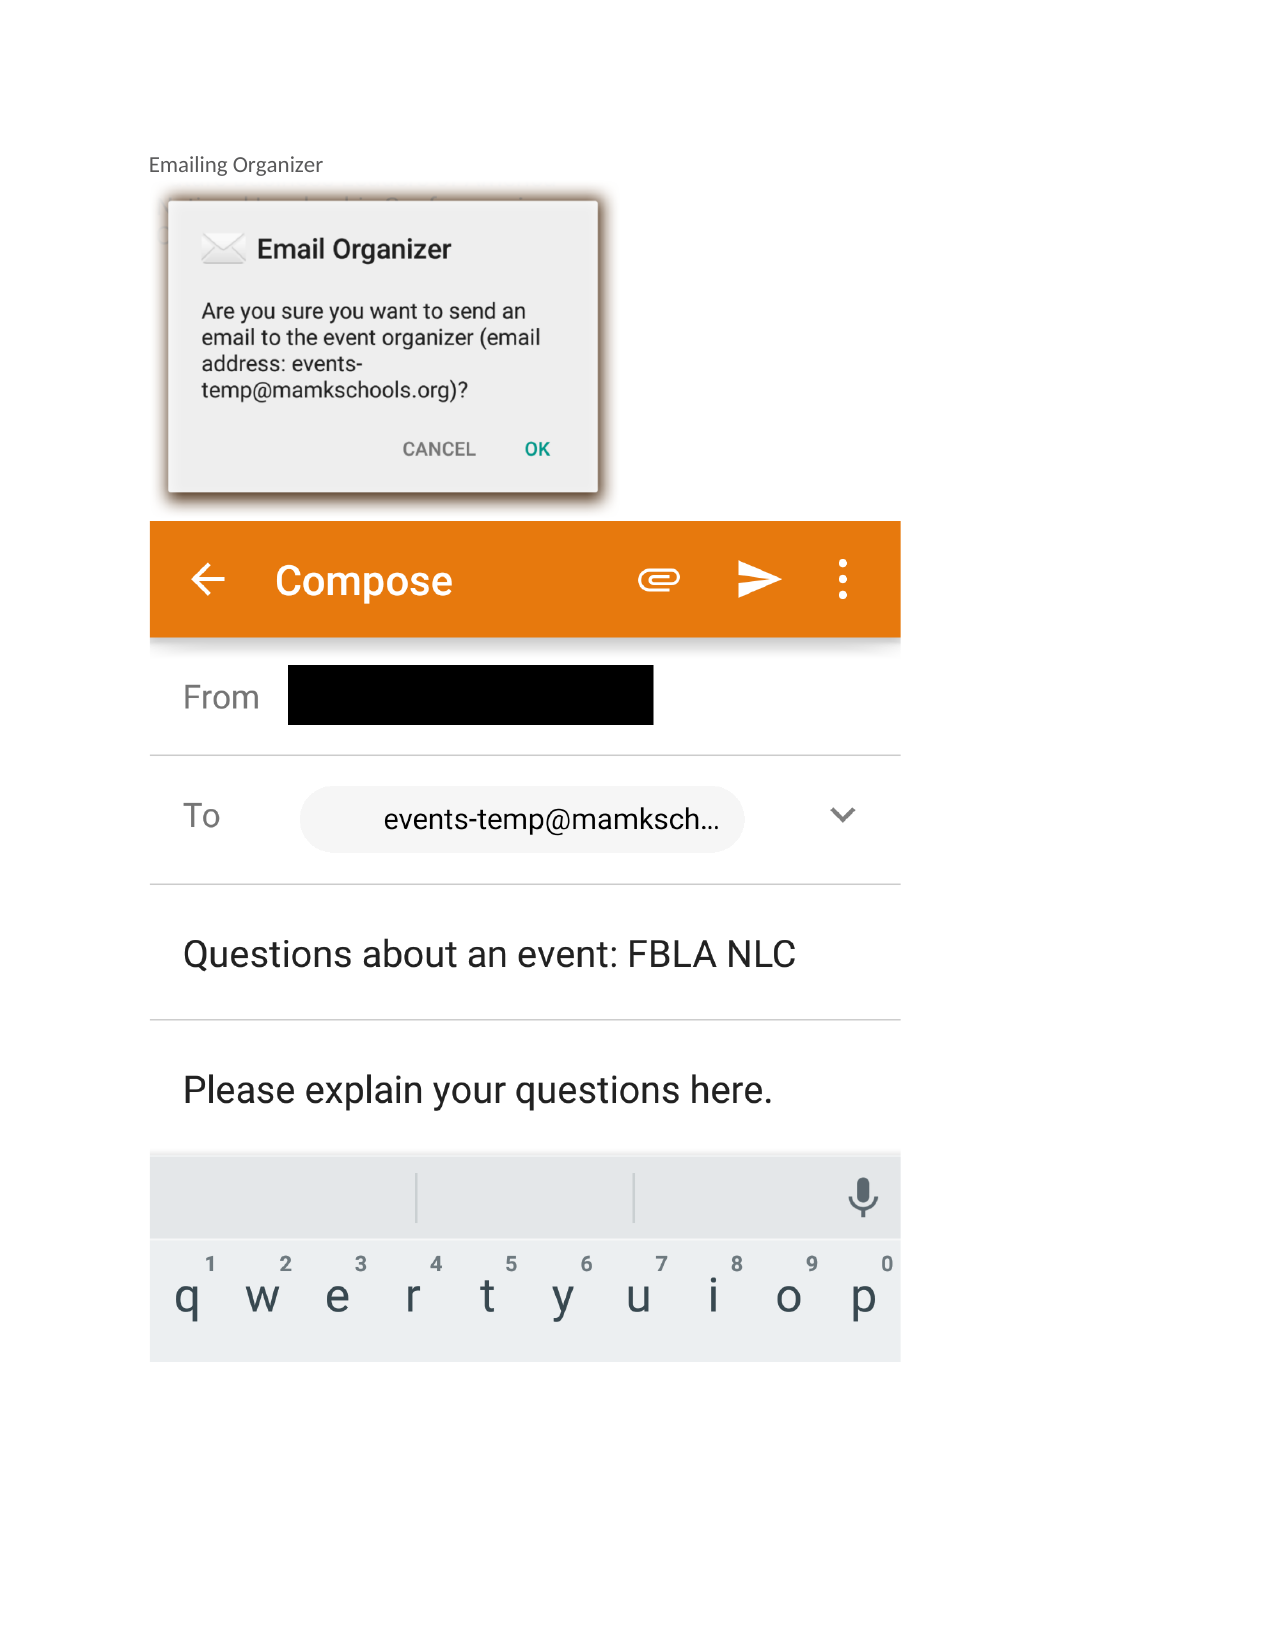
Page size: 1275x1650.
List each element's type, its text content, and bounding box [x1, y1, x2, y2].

picture [179, 208, 592, 490]
picture [149, 521, 901, 1362]
text Emailing Organizer [148, 150, 1130, 178]
